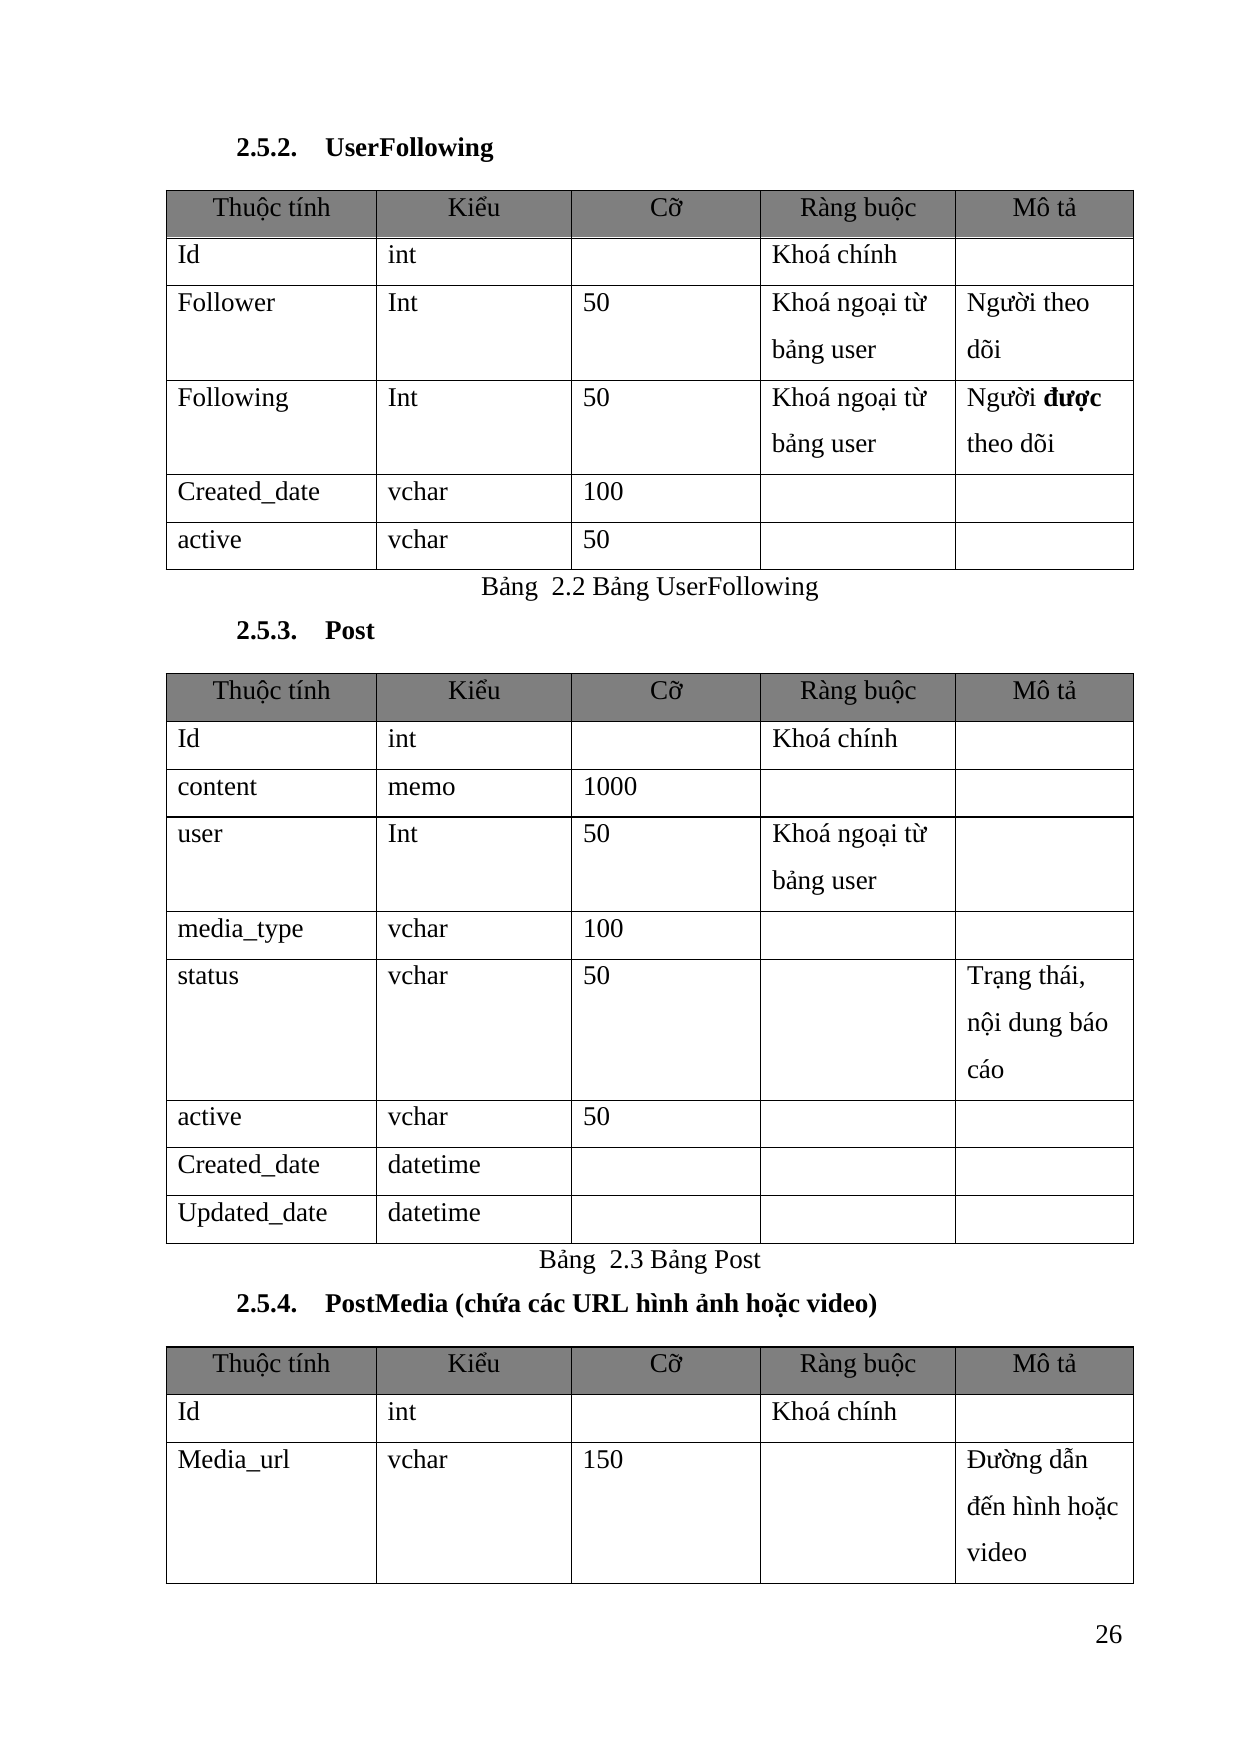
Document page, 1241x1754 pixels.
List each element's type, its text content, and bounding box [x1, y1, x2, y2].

table_cell Created_date [167, 1148, 376, 1195]
table_cell int [377, 1395, 571, 1442]
table_cell 50 [572, 523, 760, 569]
text Bảng 2.2 Bảng UserFollowing [177, 570, 1122, 602]
table_cell active [167, 523, 376, 569]
table_header Thuộc tính [167, 674, 376, 721]
table_cell status [167, 960, 376, 1099]
table_cell vchar [377, 1101, 571, 1147]
table_cell vchar [377, 475, 571, 522]
table_cell [956, 239, 1133, 285]
table_cell Trạng thái, nội dung báo cáo [956, 960, 1133, 1099]
table_cell Media_url [167, 1443, 376, 1583]
table_cell [956, 770, 1133, 816]
table_cell 50 [572, 381, 760, 474]
table_cell [761, 1101, 955, 1147]
table_header Ràng buộc [761, 191, 955, 237]
table_cell Int [377, 818, 571, 911]
table_cell Id [167, 722, 376, 769]
table_cell 100 [572, 475, 760, 522]
table_cell [956, 1101, 1133, 1147]
table_cell content [167, 770, 376, 816]
table_header Cỡ [572, 674, 760, 721]
table_cell [572, 1196, 760, 1243]
subtitle UserFollowing [236, 131, 1122, 162]
table_cell 50 [572, 286, 760, 379]
table_cell Người được theo dõi [956, 381, 1133, 474]
table_header Thuộc tính [167, 1348, 376, 1394]
table_cell user [167, 818, 376, 911]
table_header Thuộc tính [167, 191, 376, 237]
table_cell [572, 1395, 760, 1442]
table_cell Khoá chính [761, 1395, 955, 1442]
table_cell Khoá chính [761, 722, 955, 769]
table_cell [572, 722, 760, 769]
table_cell Id [167, 239, 376, 285]
table_cell [572, 239, 760, 285]
table_cell vchar [377, 523, 571, 569]
table_header Kiểu [377, 1348, 571, 1394]
table_cell datetime [377, 1148, 571, 1195]
table_cell [956, 722, 1133, 769]
table_cell [956, 475, 1133, 522]
table_header Ràng buộc [761, 674, 955, 721]
table_cell [956, 818, 1133, 911]
table_cell Updated_date [167, 1196, 376, 1243]
subtitle Post [236, 614, 1122, 645]
table_cell Created_date [167, 475, 376, 522]
table_cell Int [377, 381, 571, 474]
table_cell [761, 475, 955, 522]
table_header Mô tả [956, 674, 1133, 721]
table_cell 50 [572, 818, 760, 911]
table_cell [761, 1148, 955, 1195]
table_header Kiểu [377, 674, 571, 721]
table_cell 50 [572, 960, 760, 1099]
table_cell vchar [377, 960, 571, 1099]
table_header Mô tả [956, 191, 1133, 237]
table_cell Khoá chính [761, 239, 955, 285]
table_cell [956, 1395, 1133, 1442]
table_header Mô tả [956, 1348, 1133, 1394]
table_cell Khoá ngoại từ bảng user [761, 286, 955, 379]
table_cell active [167, 1101, 376, 1147]
table_cell [956, 912, 1133, 958]
table_header Cỡ [572, 1348, 760, 1394]
table_cell [761, 1443, 955, 1583]
table_cell [761, 523, 955, 569]
table_cell Follower [167, 286, 376, 379]
table_cell Khoá ngoại từ bảng user [761, 818, 955, 911]
table_cell Id [167, 1395, 376, 1442]
table_cell [956, 1148, 1133, 1195]
table_header Kiểu [377, 191, 571, 237]
table_cell int [377, 722, 571, 769]
table_cell Người theo dõi [956, 286, 1133, 379]
table_cell [956, 523, 1133, 569]
table_cell [761, 1196, 955, 1243]
table_cell [956, 1196, 1133, 1243]
table_cell int [377, 239, 571, 285]
table_cell Khoá ngoại từ bảng user [761, 381, 955, 474]
table_cell Đường dẫn đến hình hoặc video [956, 1443, 1133, 1583]
table_cell Following [167, 381, 376, 474]
table_cell 100 [572, 912, 760, 958]
table_cell [761, 770, 955, 816]
table_cell 50 [572, 1101, 760, 1147]
text Bảng 2.3 Bảng Post [177, 1244, 1122, 1275]
table_header Cỡ [572, 191, 760, 237]
subtitle PostMedia (chứa các URL hình ảnh hoặc video) [236, 1287, 1122, 1318]
table_cell [761, 912, 955, 958]
table_cell vchar [377, 912, 571, 958]
table_cell media_type [167, 912, 376, 958]
table_cell [761, 960, 955, 1099]
table_cell datetime [377, 1196, 571, 1243]
table_cell 1000 [572, 770, 760, 816]
table_cell memo [377, 770, 571, 816]
table_cell [572, 1148, 760, 1195]
table_cell vchar [377, 1443, 571, 1583]
table_cell 150 [572, 1443, 760, 1583]
table_cell Int [377, 286, 571, 379]
table_header Ràng buộc [761, 1348, 955, 1394]
